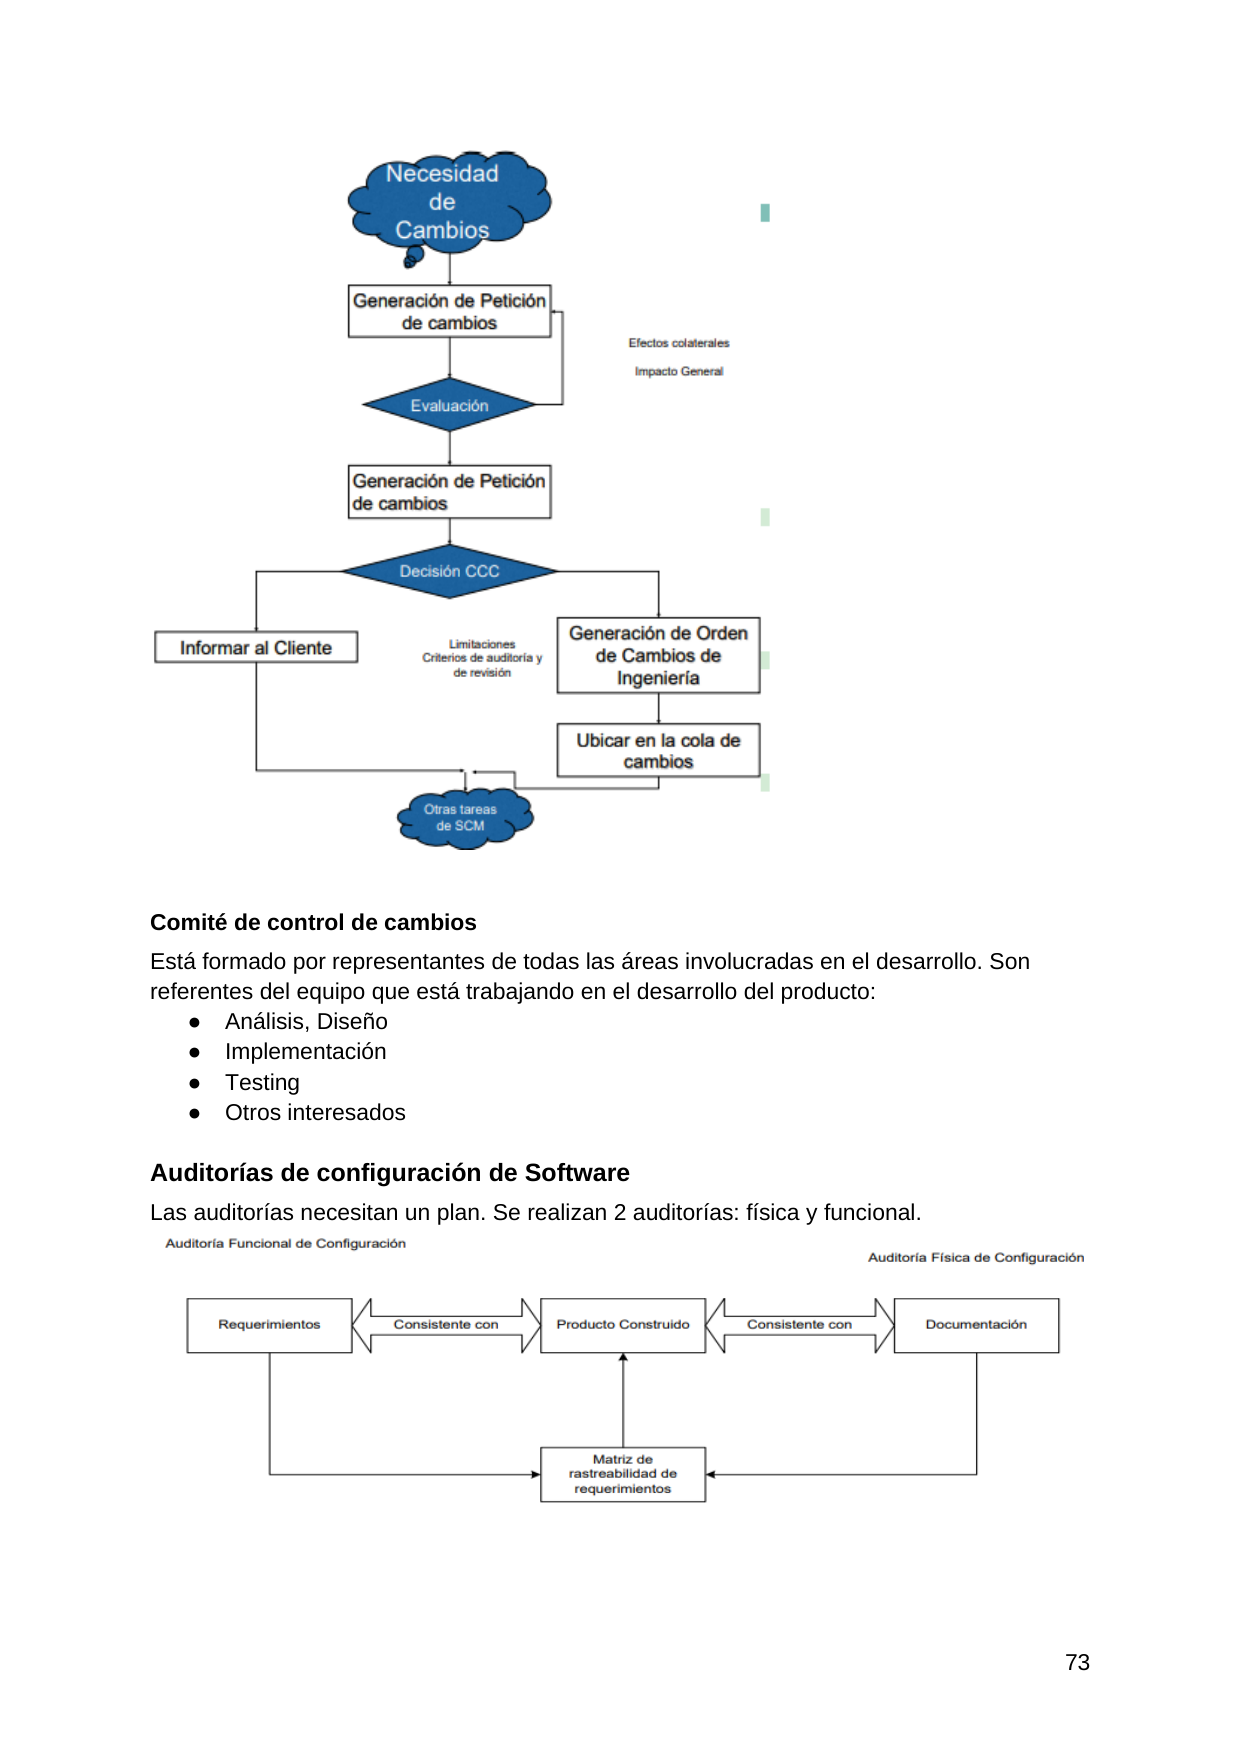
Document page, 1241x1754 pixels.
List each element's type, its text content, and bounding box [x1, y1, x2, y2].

subtitle Comité de control de cambios [150, 909, 1090, 935]
list Testing [187, 1068, 1090, 1095]
picture [150, 150, 770, 850]
text Las auditorías necesitan un plan. Se realizan 2 auditorías: física y funcional. [150, 1199, 1090, 1226]
picture [150, 1229, 1091, 1513]
subtitle Auditorías de configuración de Software [150, 1158, 1090, 1187]
text Está formado por representantes de todas las áreas involucradas en el desarrollo. Son referentes del equipo que está trabajando en el desarrollo del producto: [150, 948, 1090, 1004]
list Implementación [187, 1038, 1090, 1064]
list Análisis, Diseño [187, 1008, 1090, 1034]
list Otros interesados [187, 1099, 1090, 1125]
